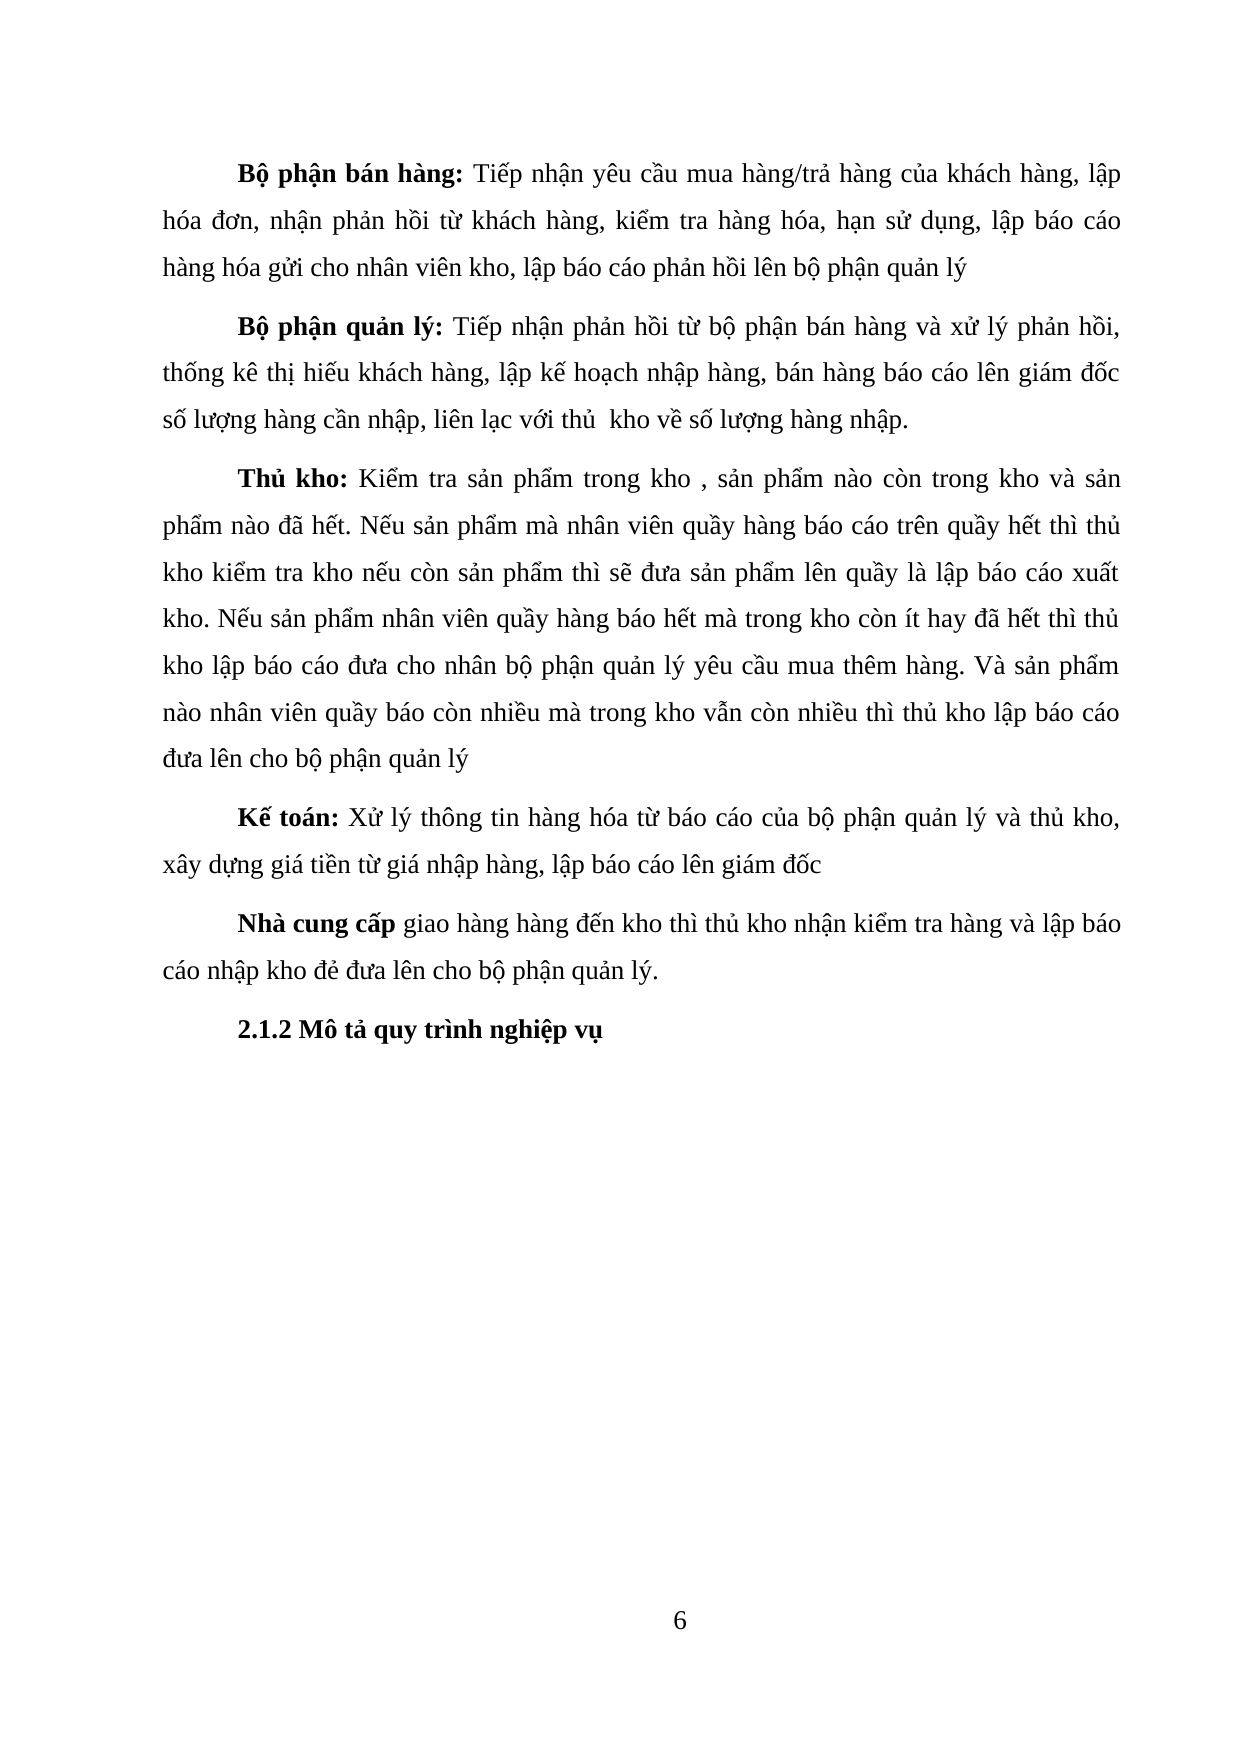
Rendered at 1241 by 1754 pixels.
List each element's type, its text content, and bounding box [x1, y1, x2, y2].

text Bộ phận bán hàng: Tiếp nhận yêu cầu mua hàng/trả hàng của khách hàng, lập hóa đơn, nhận phản hồi từ khách hàng, kiểm tra hàng hóa, hạn sử dụng, lập báo cáo hàng hóa gửi cho nhân viên kho, lập báo cáo phản hồi lên bộ phận quản lý [162, 157, 1122, 282]
text Nhà cung cấp giao hàng hàng đến kho thì thủ kho nhận kiểm tra hàng và lập báo cáo nhập kho đẻ đưa lên cho bộ phận quản lý. [162, 907, 1122, 985]
text Kế toán: Xử lý thông tin hàng hóa từ báo cáo của bộ phận quản lý và thủ kho, xây dựng giá tiền từ giá nhập hàng, lập báo cáo lên giám đốc [162, 802, 1122, 879]
subtitle 2.1.2 Mô tả quy trình nghiệp vụ [162, 1013, 1122, 1044]
text Bộ phận quản lý: Tiếp nhận phản hồi từ bộ phận bán hàng và xử lý phản hồi, thống kê thị hiếu khách hàng, lập kế hoạch nhập hàng, bán hàng báo cáo lên giám đốc số lượng hàng cần nhập, liên lạc với thủ kho về số lượng hàng nhập. [162, 310, 1122, 434]
text Thủ kho: Kiểm tra sản phẩm trong kho , sản phẩm nào còn trong kho và sản phẩm nào đã hết. Nếu sản phẩm mà nhân viên quầy hàng báo cáo trên quầy hết thì thủ kho kiểm tra kho nếu còn sản phẩm thì sẽ đưa sản phẩm lên quầy là lập báo cáo xuất kho. Nếu sản phẩm nhân viên quầy hàng báo hết mà trong kho còn ít hay đã hết thì thủ kho lập báo cáo đưa cho nhân bộ phận quản lý yêu cầu mua thêm hàng. Và sản phẩm nào nhân viên quầy báo còn nhiều mà trong kho vẫn còn nhiều thì thủ kho lập báo cáo đưa lên cho bộ phận quản lý [162, 462, 1122, 773]
